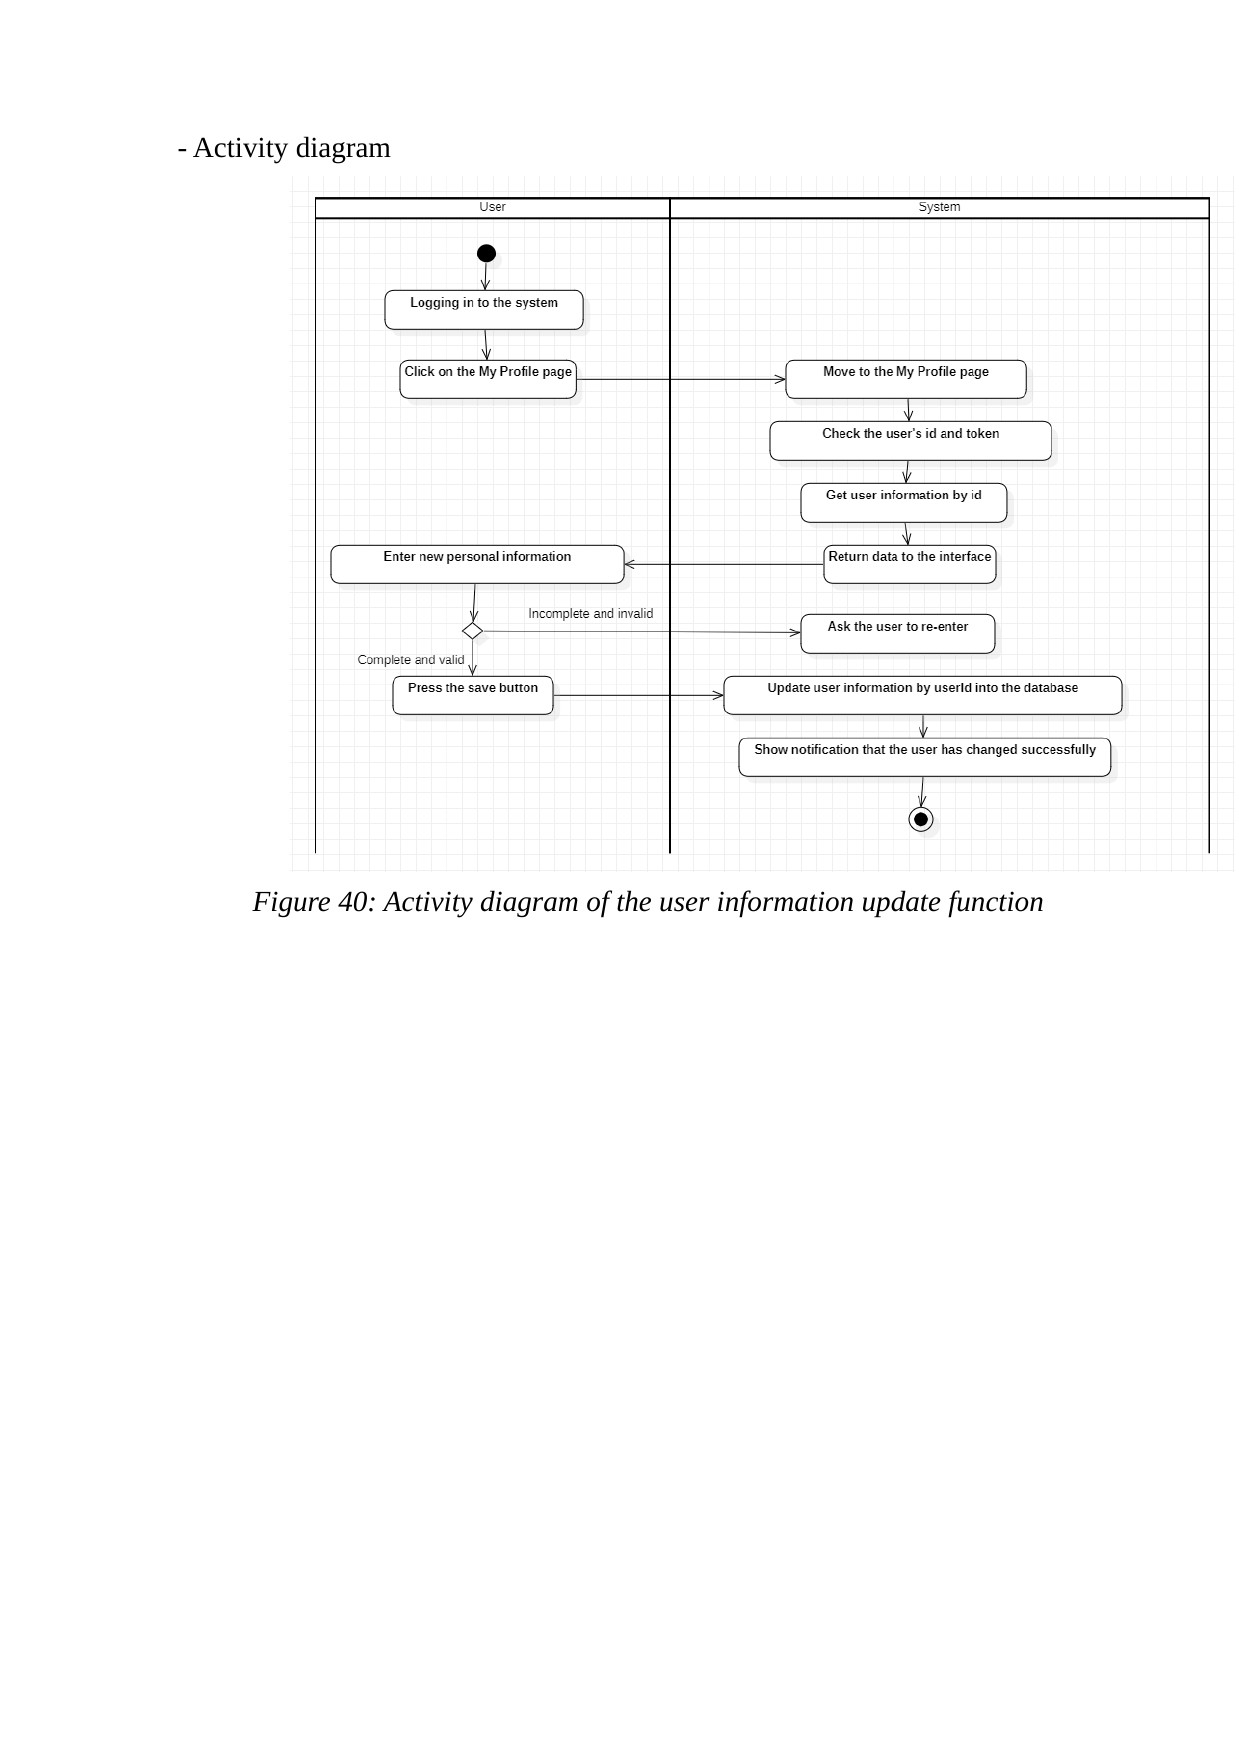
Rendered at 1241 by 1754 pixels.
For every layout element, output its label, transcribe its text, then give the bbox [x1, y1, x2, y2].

text Figure 40: Activity diagram of the user information update function [177, 884, 1122, 917]
picture [289, 176, 1235, 872]
text - Activity diagram [177, 131, 1122, 164]
